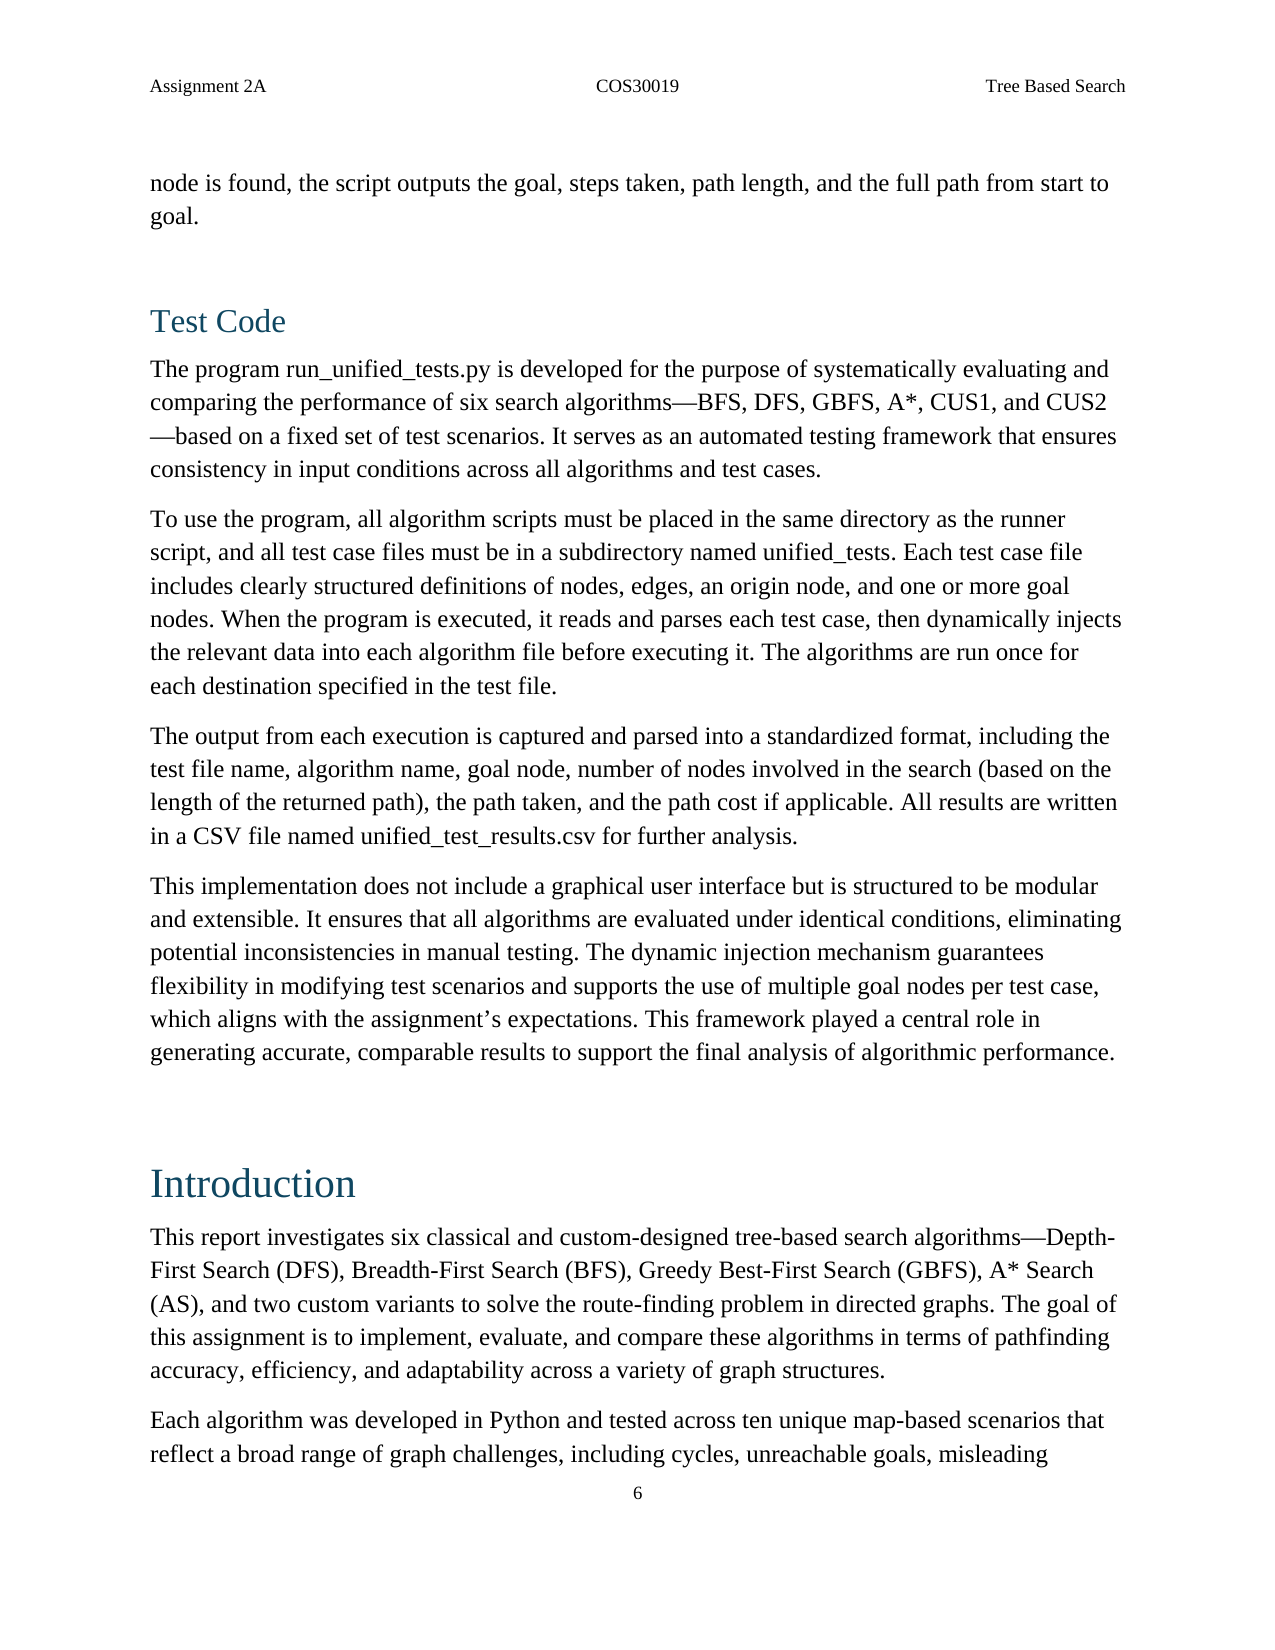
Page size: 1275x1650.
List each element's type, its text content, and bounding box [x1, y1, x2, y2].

text The output from each execution is captured and parsed into a standardized format, including the test file name, algorithm name, goal node, number of nodes involved in the search (based on the length of the returned path), the path taken, and the path cost if applicable. All results are written in a CSV file named unified_test_results.csv for further analysis. [150, 721, 1125, 849]
subtitle Test Code [150, 301, 1125, 340]
subtitle Introduction [150, 1158, 1125, 1206]
text The program run_unified_tests.py is developed for the purpose of systematically evaluating and comparing the performance of six search algorithms—BFS, DFS, GBFS, A*, CUS1, and CUS2—based on a fixed set of test scenarios. It serves as an automated testing framework that ensures consistency in input conditions across all algorithms and test cases. [150, 354, 1125, 483]
text This implementation does not include a graphical user interface but is structured to be modular and extensible. It ensures that all algorithms are evaluated under identical conditions, eliminating potential inconsistencies in manual testing. The dynamic injection mechanism guarantees flexibility in modifying test scenarios and supports the use of multiple goal nodes per test case, which aligns with the assignment’s expectations. This framework played a central role in generating accurate, comparable results to support the final analysis of algorithmic performance. [150, 871, 1125, 1066]
text This report investigates six classical and custom-designed tree-based search algorithms—Depth-First Search (DFS), Breadth-First Search (BFS), Greedy Best-First Search (GBFS), A* Search (AS), and two custom variants to solve the route-finding problem in directed graphs. The goal of this assignment is to implement, evaluate, and compare these algorithms in terms of pathfinding accuracy, efficiency, and adaptability across a variety of graph structures. [150, 1222, 1125, 1384]
text To use the program, all algorithm scripts must be placed in the same directory as the runner script, and all test case files must be in a subdirectory named unified_tests. Each test case file includes clearly structured definitions of nodes, edges, an origin node, and one or more goal nodes. When the program is executed, it reads and parses each test case, then dynamically injects the relevant data into each algorithm file before executing it. The algorithms are run once for each destination specified in the test file. [150, 504, 1125, 699]
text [150, 168, 1125, 230]
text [150, 1406, 1125, 1468]
